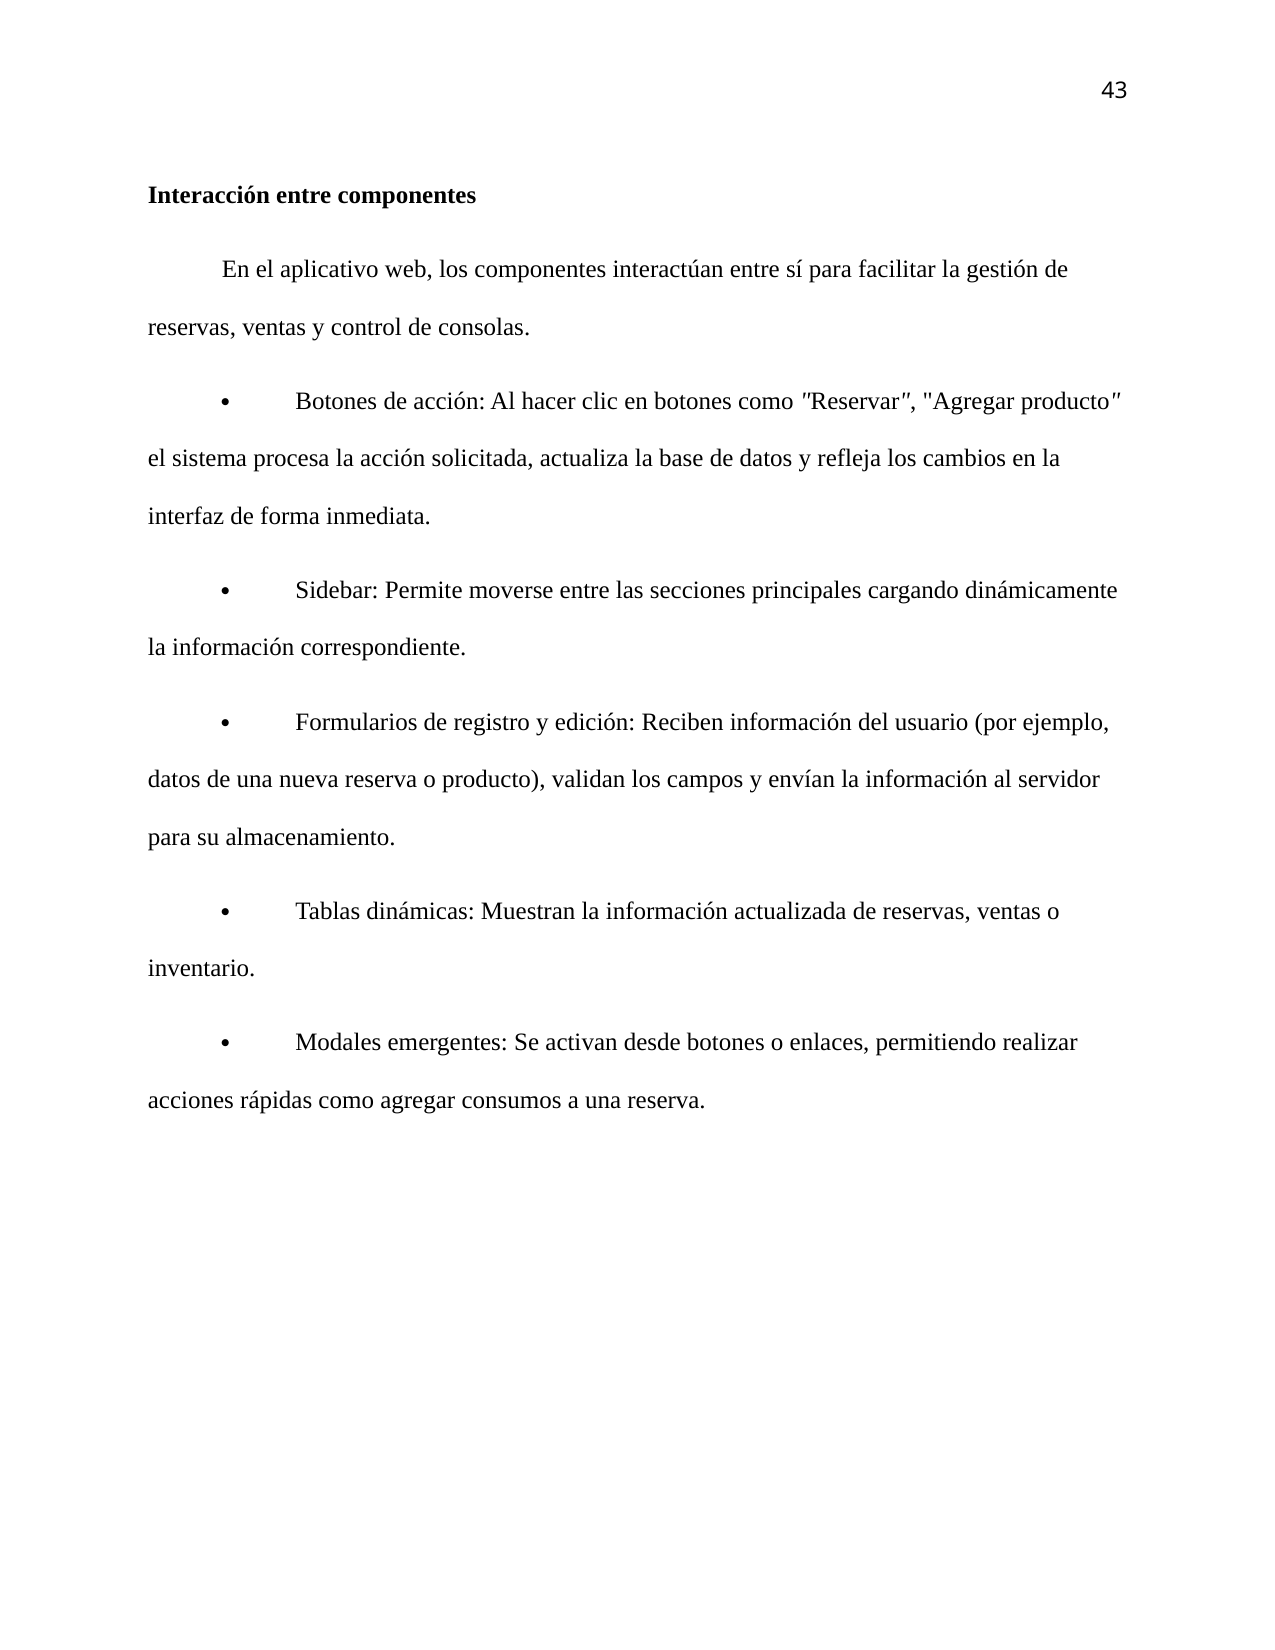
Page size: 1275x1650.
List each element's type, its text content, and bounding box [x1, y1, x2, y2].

list Sidebar: Permite moverse entre las secciones principales cargando dinámicamente la información correspondiente. [148, 575, 1127, 661]
list Modales emergentes: Se activan desde botones o enlaces, permitiendo realizar acciones rápidas como agregar consumos a una reserva. [148, 1027, 1127, 1114]
list Formularios de registro y edición: Reciben información del usuario (por ejemplo, datos de una nueva reserva o producto), validan los campos y envían la información al servidor para su almacenamiento. [148, 707, 1127, 850]
text En el aplicativo web, los componentes interactúan entre sí para facilitar la gestión de reservas, ventas y control de consolas. [148, 254, 1127, 340]
list Tablas dinámicas: Muestran la información actualizada de reservas, ventas o inventario. [148, 896, 1127, 982]
list Botones de acción: Al hacer clic en botones como "Reservar", "Agregar producto" el sistema procesa la acción solicitada, actualiza la base de datos y refleja los cambios en la interfaz de forma inmediata. [148, 386, 1127, 529]
text Interacción entre componentes [148, 180, 1127, 209]
